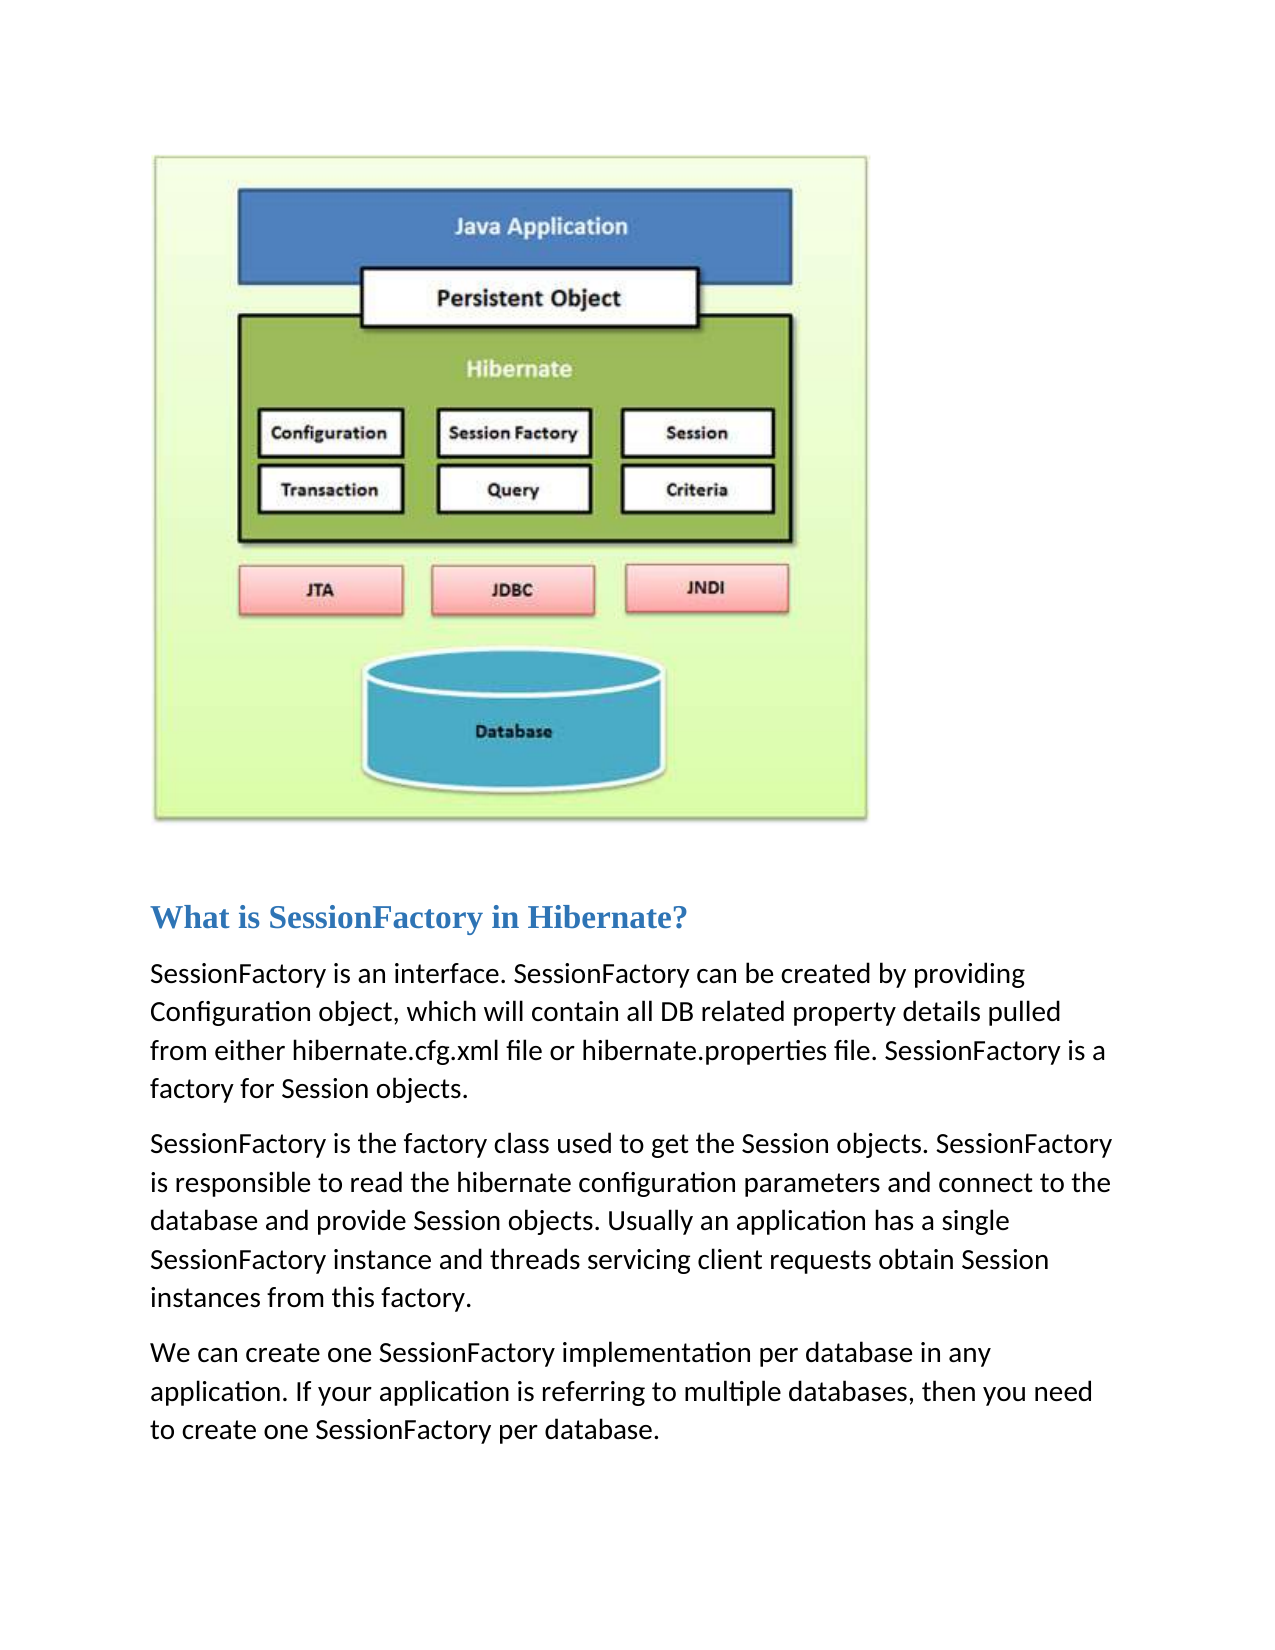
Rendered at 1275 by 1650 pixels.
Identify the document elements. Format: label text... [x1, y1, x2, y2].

picture [150, 150, 880, 832]
text SessionFactory is the factory class used to get the Session objects. SessionFactory is responsible to read the hibernate configuration parameters and connect to the database and provide Session objects. Usually an application has a single SessionFactory instance and threads servicing client requests obtain Session instances from this factory. [150, 1125, 1125, 1315]
text We can create one SessionFactory implementation per database in any application. If your application is referring to multiple databases, then you need to create one SessionFactory per database. [150, 1334, 1125, 1447]
text What is SessionFactory in Hibernate? [150, 897, 1125, 935]
text SessionFactory is an interface. SessionFactory can be created by providing Configuration object, which will contain all DB related property details pulled from either hibernate.cfg.xml file or hibernate.properties file. SessionFactory is a factory for Session objects. [150, 955, 1125, 1106]
